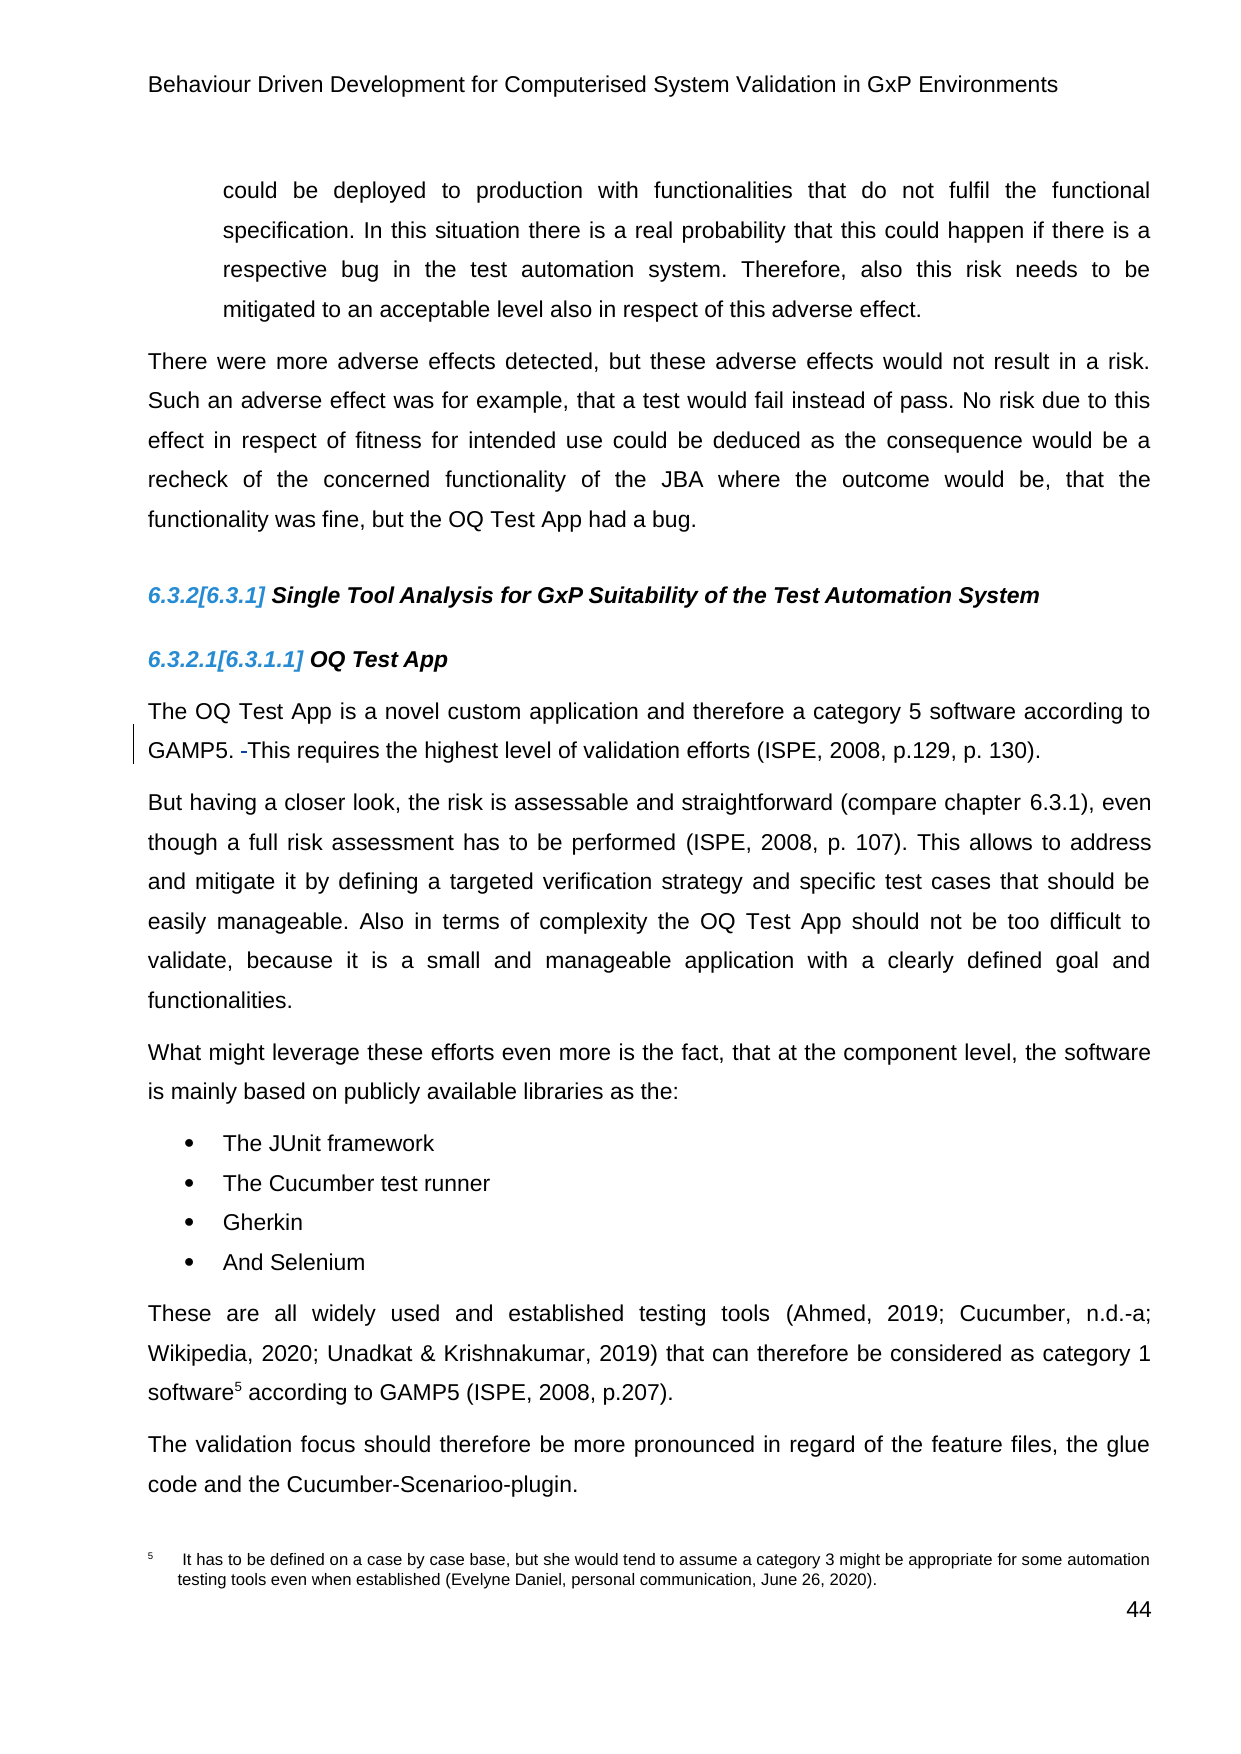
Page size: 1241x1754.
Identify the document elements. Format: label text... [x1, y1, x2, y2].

list The Cucumber test runner [185, 1169, 1152, 1196]
list And Selenium [185, 1248, 1152, 1275]
list The JUnit framework [185, 1130, 1152, 1156]
text But having a closer look, the risk is assessable and straightforward (compare chapter 6.3.1), even though a full risk assessment has to be performed (ISPE, 2008, p. 107). This allows to address and mitigate it by defining a targeted verification strategy and specific test cases that should be easily manageable. Also in terms of complexity the OQ Test App should not be too difficult to validate, because it is a small and manageable application with a clearly defined goal and functionalities. [148, 789, 1152, 1013]
text These are all widely used and established testing tools (Ahmed, 2019; Cucumber, n.d.-a; Wikipedia, 2020; Unadkat & Krishnakumar, 2019) that can therefore be considered as category 1 software according to GAMP5 (ISPE, 2008, p.207). [148, 1300, 1152, 1406]
subtitle Single Tool Analysis for GxP Suitability of the Test Automation System [148, 582, 1152, 609]
subtitle OQ Test App [148, 646, 1152, 673]
text What might leverage these efforts even more is the fact, that at the component level, the software is mainly based on publicly available libraries as the: [148, 1038, 1152, 1104]
text The OQ Test App is a novel custom application and therefore a category 5 software according to GAMP5. This requires the highest level of validation efforts (ISPE, 2008, p.129, p. 130). [148, 698, 1152, 763]
text There were more adverse effects detected, but these adverse effects would not result in a risk. Such an adverse effect was for example, that a test would fail instead of pass. No risk due to this effect in respect of fitness for intended use could be deduced as the consequence would be a recheck of the concerned functionality of the JBA where the outcome would be, that the functionality was fine, but the OQ Test App had a bug. [148, 348, 1152, 532]
list Gherkin [185, 1209, 1152, 1235]
text The validation focus should therefore be more pronounced in regard of the feature files, the glue code and the Cucumber-Scenarioo-plugin. [148, 1431, 1152, 1497]
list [185, 177, 1152, 322]
